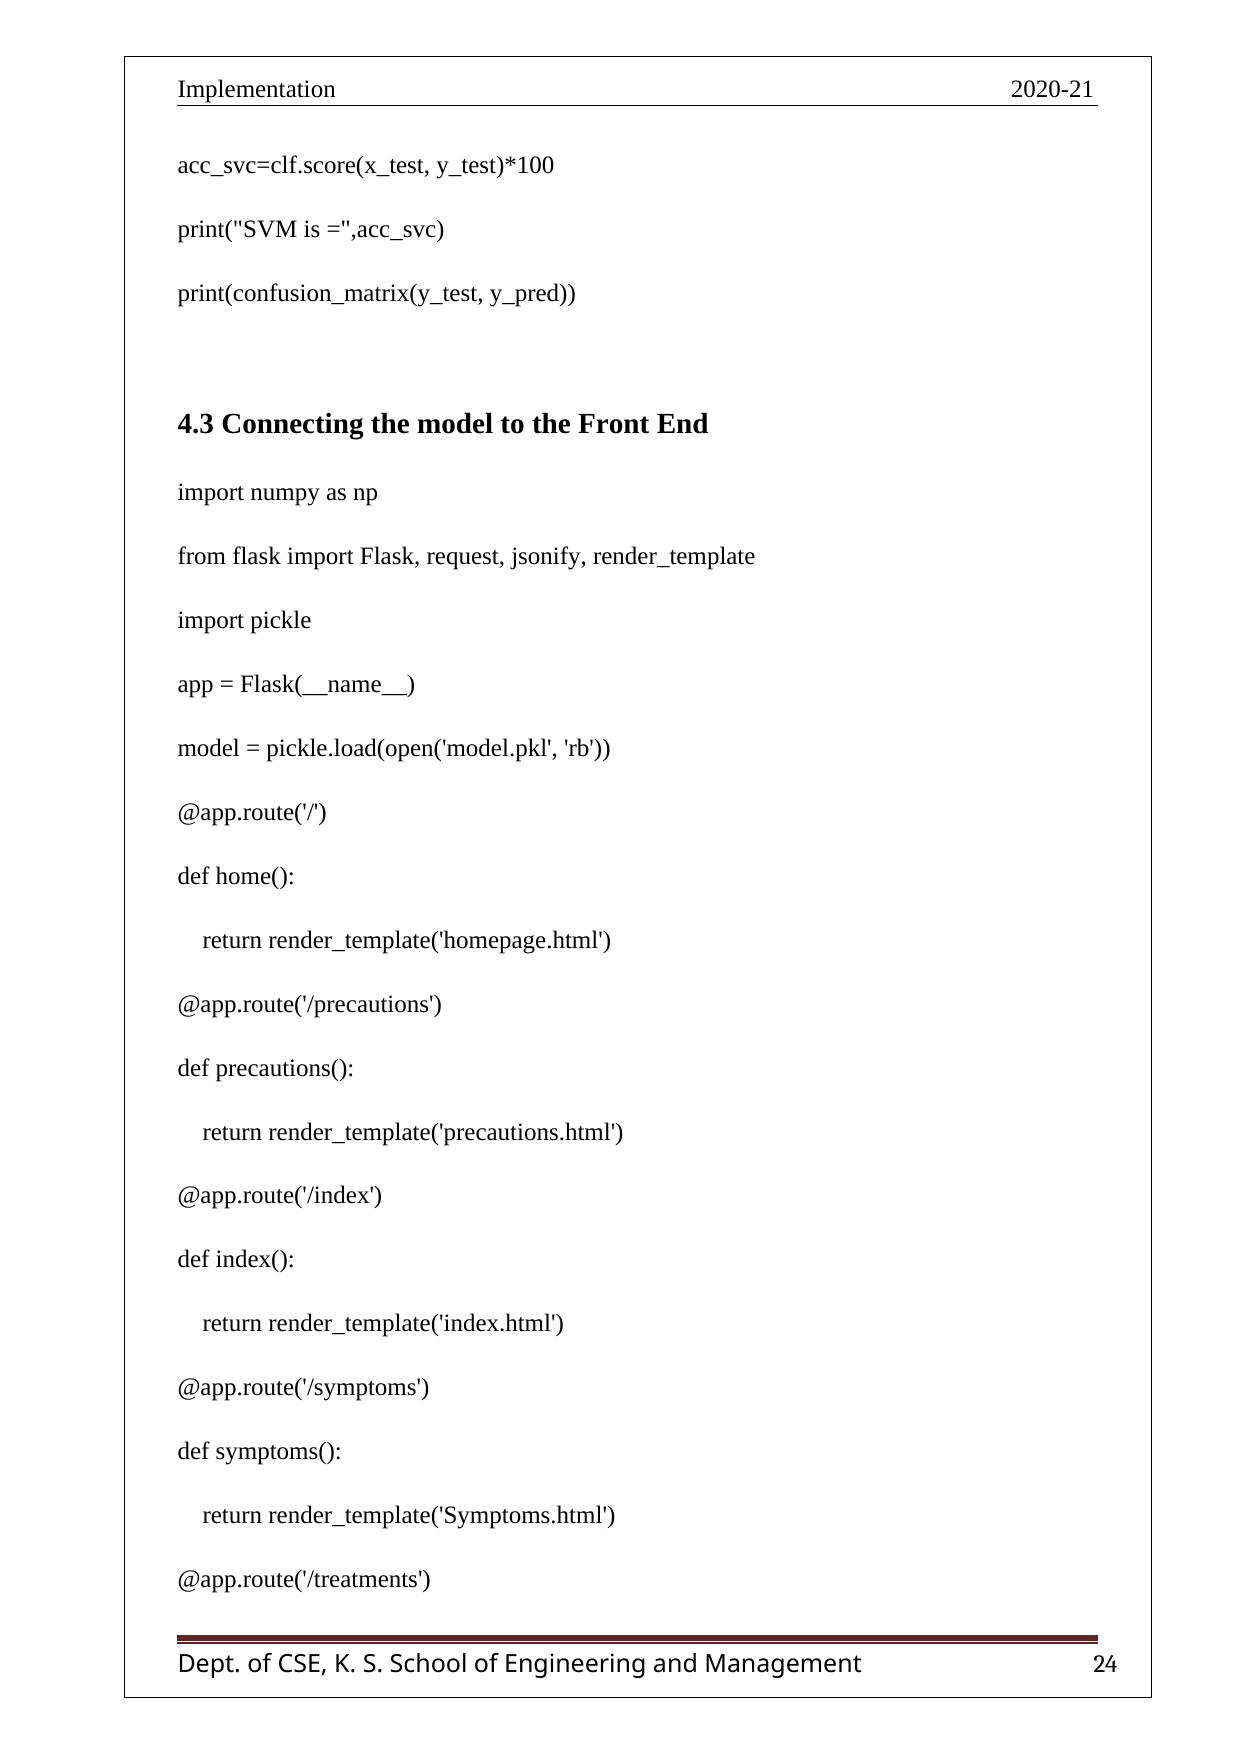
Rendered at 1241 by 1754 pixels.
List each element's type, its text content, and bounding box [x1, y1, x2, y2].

text return render_template('index.html') [177, 1308, 1098, 1337]
text app = Flask(__name__) [177, 669, 1098, 698]
text return render_template('homepage.html') [177, 925, 1098, 953]
text def home(): [177, 861, 1098, 889]
text return render_template('precautions.html') [177, 1117, 1098, 1145]
text @app.route('/index') [177, 1181, 1098, 1209]
text @app.route('/treatments') [177, 1564, 1098, 1593]
subtitle 4.3 Connecting the model to the Front End [177, 406, 1098, 439]
text def index(): [177, 1244, 1098, 1273]
text print(confusion_matrix(y_test, y_pred)) [177, 278, 1098, 307]
text acc_svc=clf.score(x_test, y_test)*100 [177, 150, 1098, 179]
text import numpy as np [177, 477, 1098, 506]
text @app.route('/') [177, 797, 1098, 826]
text from flask import Flask, request, jsonify, render_template [177, 541, 1098, 570]
text @app.route('/precautions') [177, 989, 1098, 1017]
text print("SVM is =",acc_svc) [177, 214, 1098, 243]
text model = pickle.load(open('model.pkl', 'rb')) [177, 733, 1098, 762]
text def precautions(): [177, 1053, 1098, 1081]
text @app.route('/symptoms') [177, 1372, 1098, 1401]
text def symptoms(): [177, 1436, 1098, 1465]
text import pickle [177, 605, 1098, 634]
text return render_template('Symptoms.html') [177, 1500, 1098, 1529]
